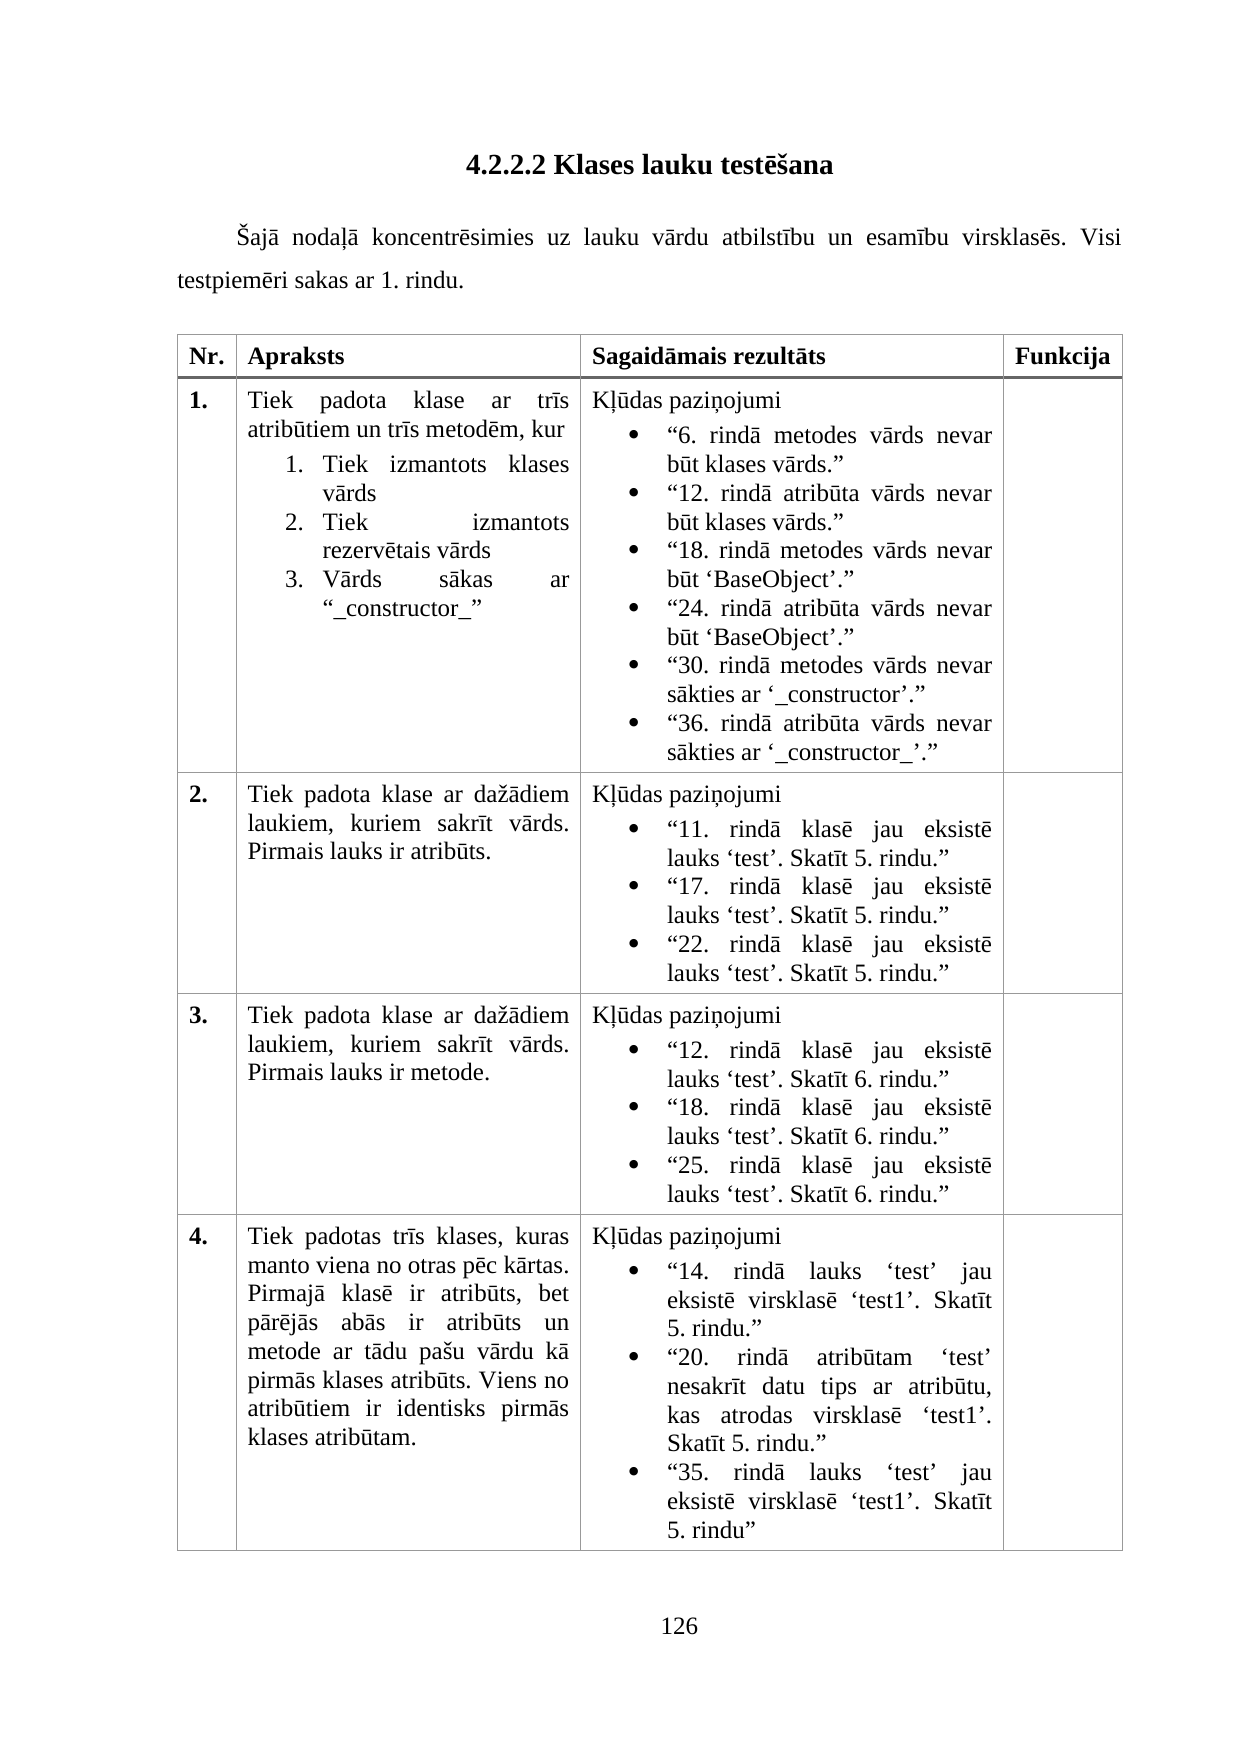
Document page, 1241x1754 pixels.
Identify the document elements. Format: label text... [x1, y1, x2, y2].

table_header Sagaidāmais rezultāts [581, 335, 1003, 376]
table_header Funkcija [1004, 335, 1122, 376]
table_cell Kļūdas paziņojumi “12. rindā klasē jau eksistē lauks ‘test’. Skatīt 6. rindu.” “18. rindā klasē jau eksistē lauks ‘test’. Skatīt 6. rindu.” “25. rindā klasē jau eksistē lauks ‘test’. Skatīt 6. rindu.” [581, 994, 1003, 1214]
subtitle 4.2.2.2 Klases lauku testēšana [177, 147, 1122, 181]
table_cell Kļūdas paziņojumi “14. rindā lauks ‘test’ jau eksistē virsklasē ‘test1’. Skatīt 5. rindu.” “20. rindā atribūtam ‘test’ nesakrīt datu tips ar atribūtu, kas atrodas virsklasē ‘test1’. Skatīt 5. rindu.” “35. rindā lauks ‘test’ jau eksistē virsklasē ‘test1’. Skatīt 5. rindu” [581, 1215, 1003, 1550]
table_header Apraksts [237, 335, 580, 376]
table_cell 2. [178, 773, 236, 993]
table_cell [1004, 379, 1122, 772]
text Šajā nodaļā koncentrēsimies uz lauku vārdu atbilstību un esamību virsklasēs. Visi testpiemēri sakas ar 1. rindu. [177, 222, 1122, 294]
table_cell Kļūdas paziņojumi “6. rindā metodes vārds nevar būt klases vārds.” “12. rindā atribūta vārds nevar būt klases vārds.” “18. rindā metodes vārds nevar būt ‘BaseObject’.” “24. rindā atribūta vārds nevar būt ‘BaseObject’.” “30. rindā metodes vārds nevar sākties ar ‘_constructor’.” “36. rindā atribūta vārds nevar sākties ar ‘_constructor_’.” [581, 379, 1003, 772]
table_cell [1004, 1215, 1122, 1550]
table_cell Tiek padota klase ar trīs atribūtiem un trīs metodēm, kur Tiek izmantots klases vārds Tiek izmantots rezervētais vārds Vārds sākas ar “_constructor_” [237, 379, 580, 772]
table_cell Kļūdas paziņojumi “11. rindā klasē jau eksistē lauks ‘test’. Skatīt 5. rindu.” “17. rindā klasē jau eksistē lauks ‘test’. Skatīt 5. rindu.” “22. rindā klasē jau eksistē lauks ‘test’. Skatīt 5. rindu.” [581, 773, 1003, 993]
table_cell [1004, 994, 1122, 1214]
table_cell Tiek padota klase ar dažādiem laukiem, kuriem sakrīt vārds. Pirmais lauks ir atribūts. [237, 773, 580, 993]
table_header Nr. [178, 335, 236, 376]
table_cell 1. [178, 379, 236, 772]
table_cell [1004, 773, 1122, 993]
table_cell 4. [178, 1215, 236, 1550]
table_cell Tiek padotas trīs klases, kuras manto viena no otras pēc kārtas. Pirmajā klasē ir atribūts, bet pārējās abās ir atribūts un metode ar tādu pašu vārdu kā pirmās klases atribūts. Viens no atribūtiem ir identisks pirmās klases atribūtam. [237, 1215, 580, 1550]
table_cell 3. [178, 994, 236, 1214]
table_cell Tiek padota klase ar dažādiem laukiem, kuriem sakrīt vārds. Pirmais lauks ir metode. [237, 994, 580, 1214]
